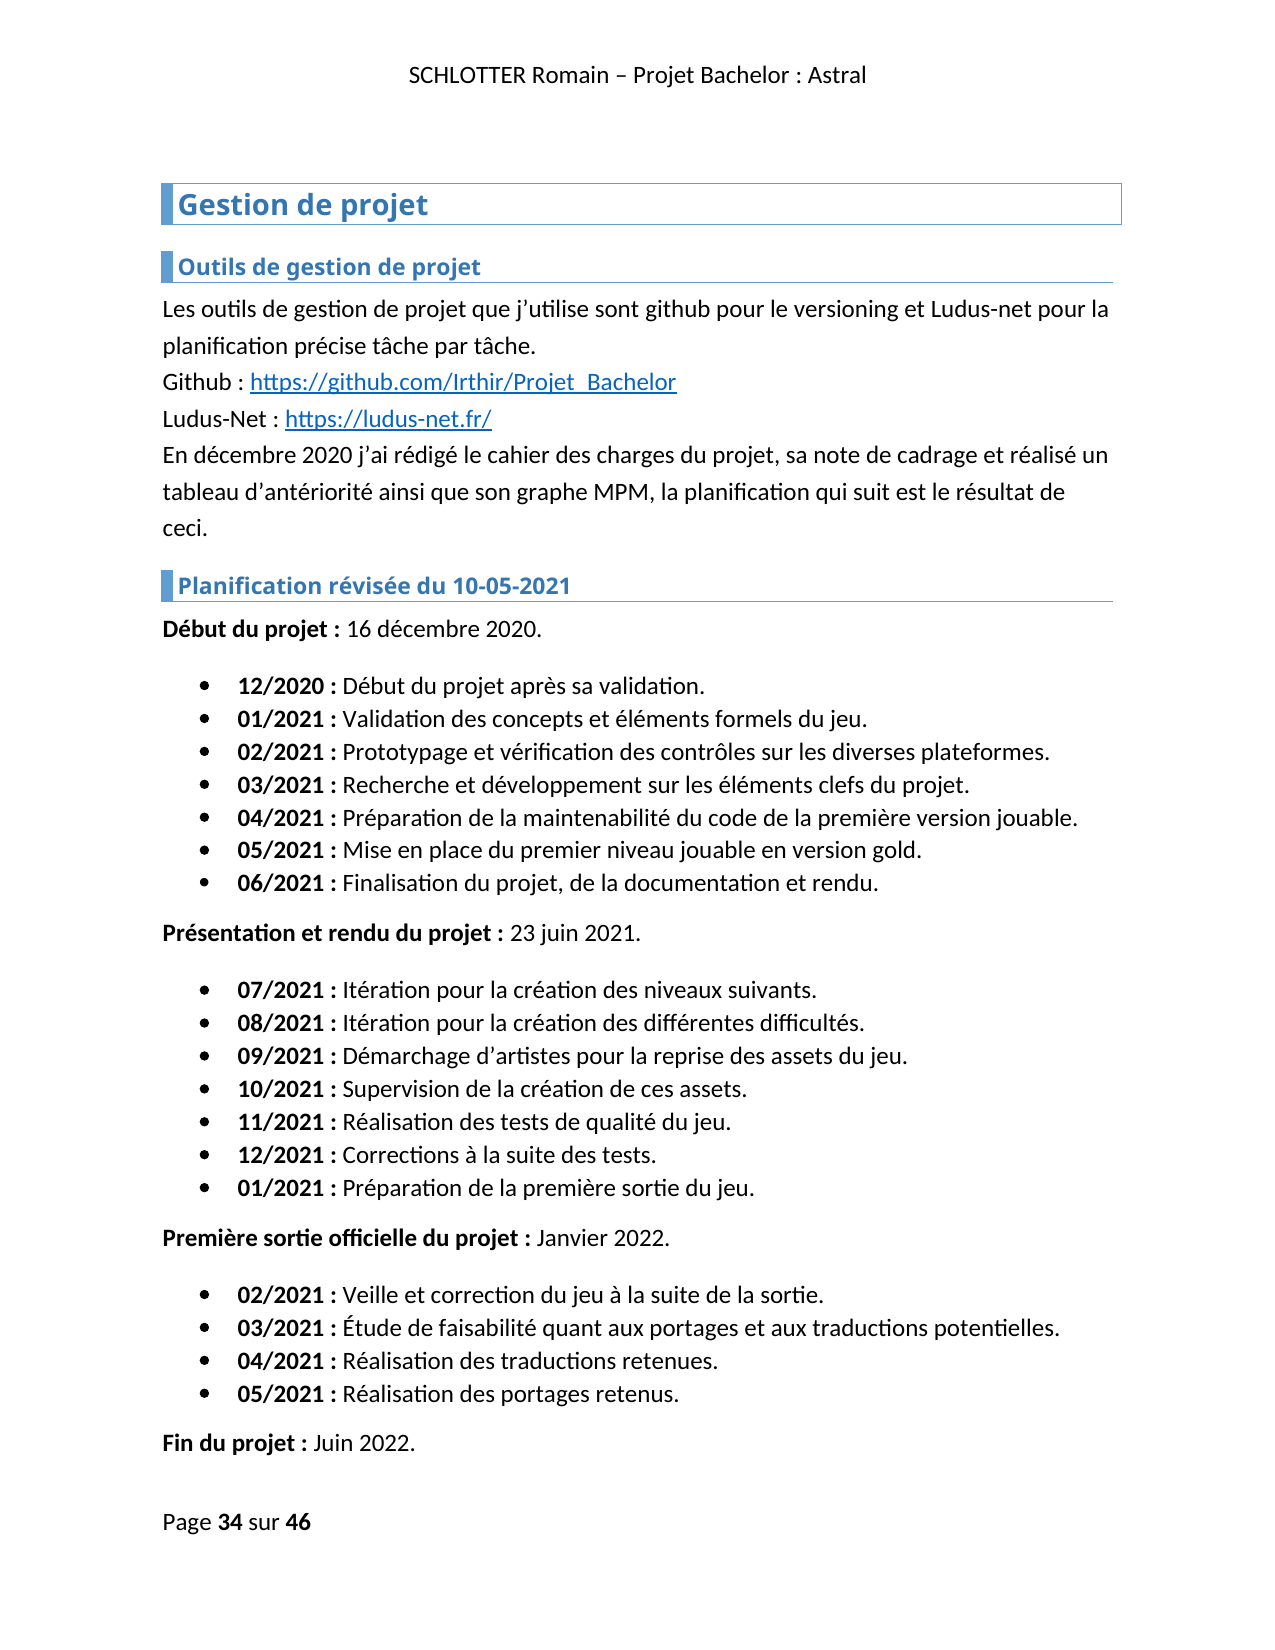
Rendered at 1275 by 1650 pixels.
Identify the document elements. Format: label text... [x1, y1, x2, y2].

list 05/2021 : Réalisation des portages retenus. [200, 1378, 1113, 1408]
text Première sortie officielle du projet : Janvier 2022. [162, 1222, 1113, 1252]
text Présentation et rendu du projet : 23 juin 2021. [162, 917, 1113, 948]
list 02/2021 : Veille et correction du jeu à la suite de la sortie. [200, 1279, 1113, 1309]
list 08/2021 : Itération pour la création des différentes difficultés. [200, 1007, 1113, 1038]
list 11/2021 : Réalisation des tests de qualité du jeu. [200, 1106, 1113, 1137]
subtitle Gestion de projet [173, 184, 1121, 224]
list 06/2021 : Finalisation du projet, de la documentation et rendu. [200, 868, 1113, 898]
list 12/2021 : Corrections à la suite des tests. [200, 1139, 1113, 1170]
list 02/2021 : Prototypage et vérification des contrôles sur les diverses plateformes. [200, 736, 1113, 766]
subtitle Outils de gestion de projet [173, 251, 1113, 282]
list 05/2021 : Mise en place du premier niveau jouable en version gold. [200, 835, 1113, 865]
list 09/2021 : Démarchage d’artistes pour la reprise des assets du jeu. [200, 1040, 1113, 1071]
subtitle Planification révisée du 10-05-2021 [173, 570, 1113, 601]
text Début du projet : 16 décembre 2020. [162, 613, 1113, 643]
list 03/2021 : Recherche et développement sur les éléments clefs du projet. [200, 769, 1113, 799]
list 10/2021 : Supervision de la création de ces assets. [200, 1073, 1113, 1104]
text Fin du projet : Juin 2022. [162, 1427, 1113, 1458]
list 01/2021 : Validation des concepts et éléments formels du jeu. [200, 703, 1113, 733]
list 01/2021 : Préparation de la première sortie du jeu. [200, 1172, 1113, 1203]
list 03/2021 : Étude de faisabilité quant aux portages et aux traductions potentielles. [200, 1312, 1113, 1342]
list 07/2021 : Itération pour la création des niveaux suivants. [200, 974, 1113, 1005]
list 12/2020 : Début du projet après sa validation. [200, 670, 1113, 701]
text Les outils de gestion de projet que j’utilise sont github pour le versioning et Ludus-net pour la planification précise tâche par tâche. Github : https://github.com/Irthir/Projet_Bachelor Ludus-Net : https://ludus-net.fr/ En décembre 2020 j’ai rédigé le cahier des charges du projet, sa note de cadrage et réalisé un tableau d’antériorité ainsi que son graphe MPM, la planification qui suit est le résultat de ceci. [162, 293, 1113, 543]
list 04/2021 : Réalisation des traductions retenues. [200, 1345, 1113, 1375]
list 04/2021 : Préparation de la maintenabilité du code de la première version jouable. [200, 802, 1113, 832]
